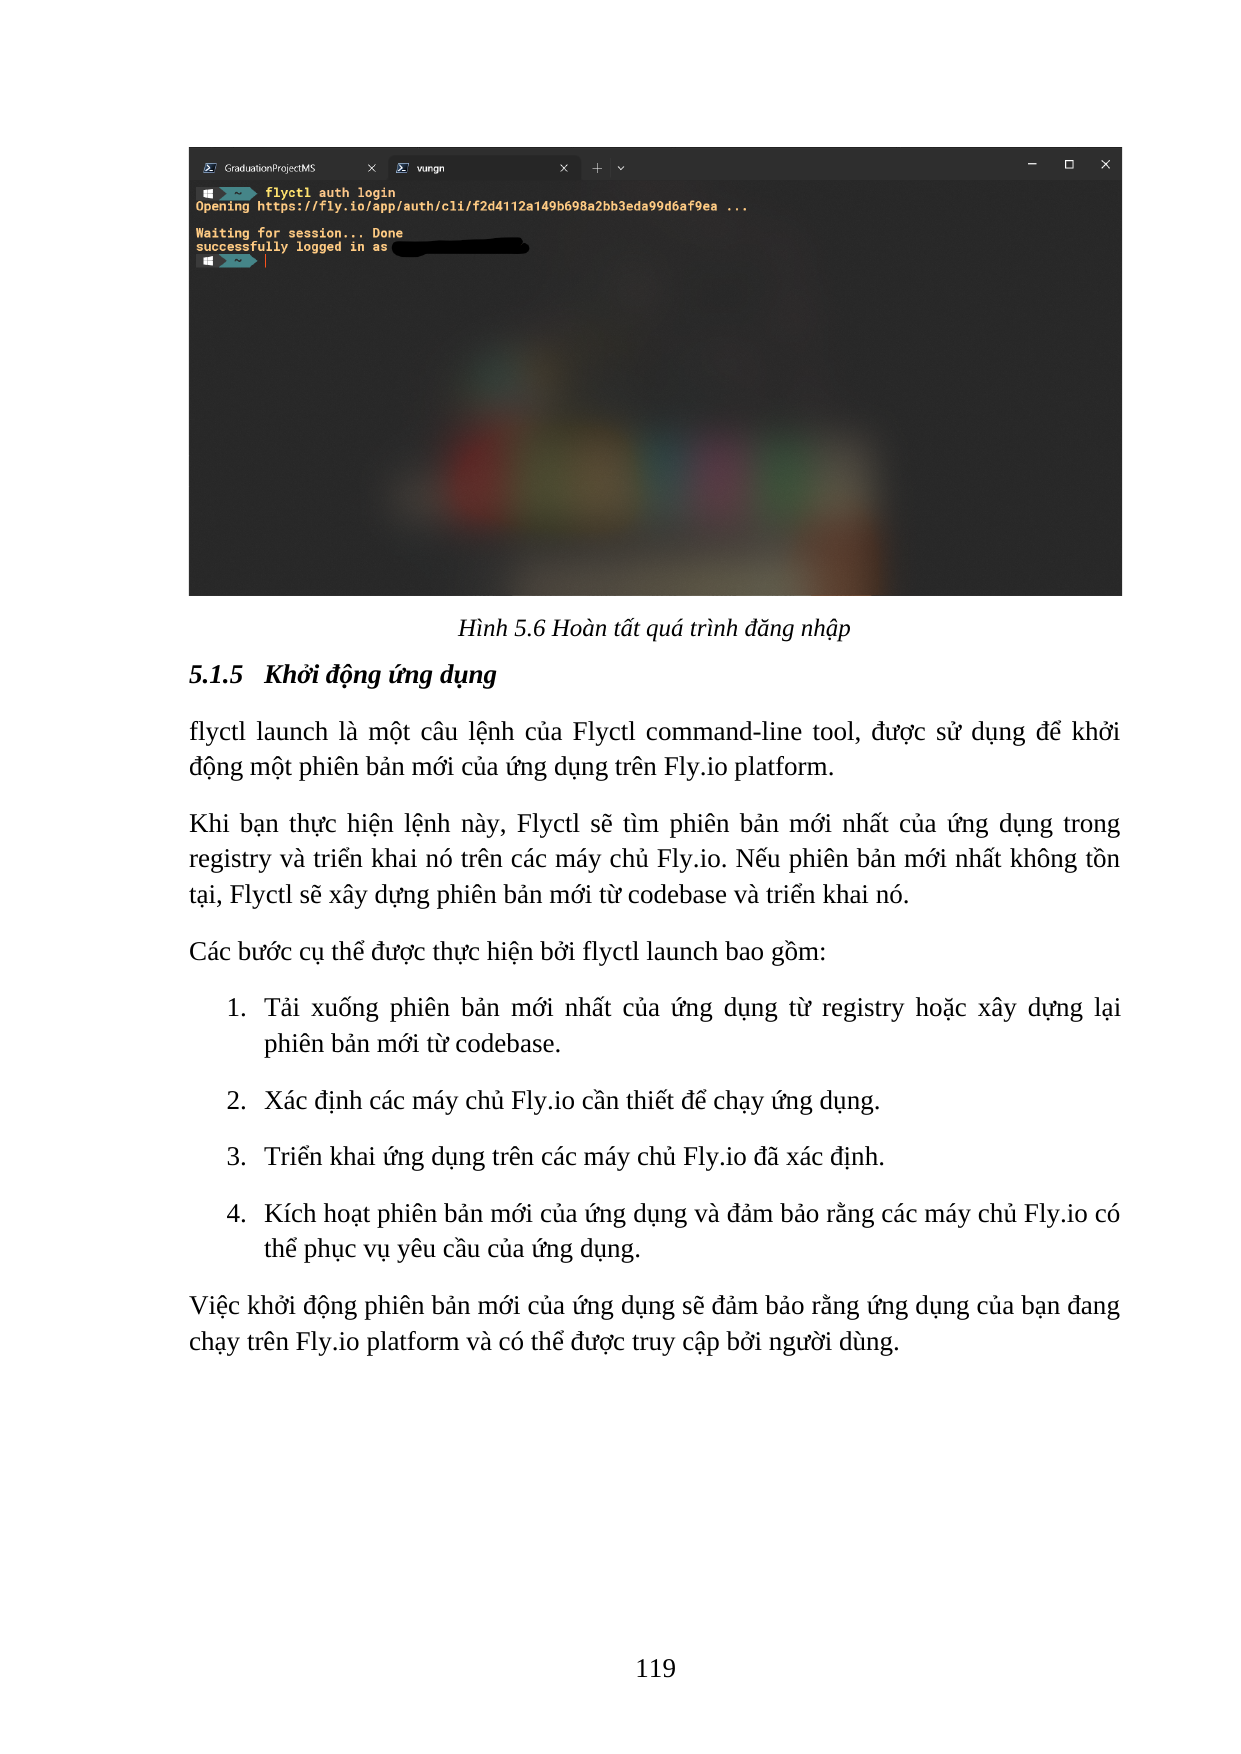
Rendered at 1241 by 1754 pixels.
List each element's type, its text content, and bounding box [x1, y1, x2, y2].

text Việc khởi động phiên bản mới của ứng dụng sẽ đảm bảo rằng ứng dụng của bạn đang chạy trên Fly.io platform và có thể được truy cập bởi người dùng. [189, 1289, 1122, 1356]
list Kích hoạt phiên bản mới của ứng dụng và đảm bảo rằng các máy chủ Fly.io có thể phục vụ yêu cầu của ứng dụng. [226, 1197, 1122, 1264]
text Các bước cụ thể được thực hiện bởi flyctl launch bao gồm: [189, 935, 1122, 966]
subtitle Khởi động ứng dụng [189, 658, 1122, 689]
text Khi bạn thực hiện lệnh này, Flyctl sẽ tìm phiên bản mới nhất của ứng dụng trong registry và triển khai nó trên các máy chủ Fly.io. Nếu phiên bản mới nhất không tồn tại, Flyctl sẽ xây dựng phiên bản mới từ codebase và triển khai nó. [189, 807, 1122, 909]
picture [188, 147, 1123, 596]
text flyctl launch là một câu lệnh của Flyctl command-line tool, được sử dụng để khởi động một phiên bản mới của ứng dụng trên Fly.io platform. [189, 714, 1122, 781]
list Xác định các máy chủ Fly.io cần thiết để chạy ứng dụng. [226, 1084, 1122, 1115]
list Tải xuống phiên bản mới nhất của ứng dụng từ registry hoặc xây dựng lại phiên bản mới từ codebase. [226, 991, 1122, 1058]
text Hình 5.6 Hoàn tất quá trình đăng nhập [189, 613, 1122, 642]
list Triển khai ứng dụng trên các máy chủ Fly.io đã xác định. [226, 1140, 1122, 1171]
